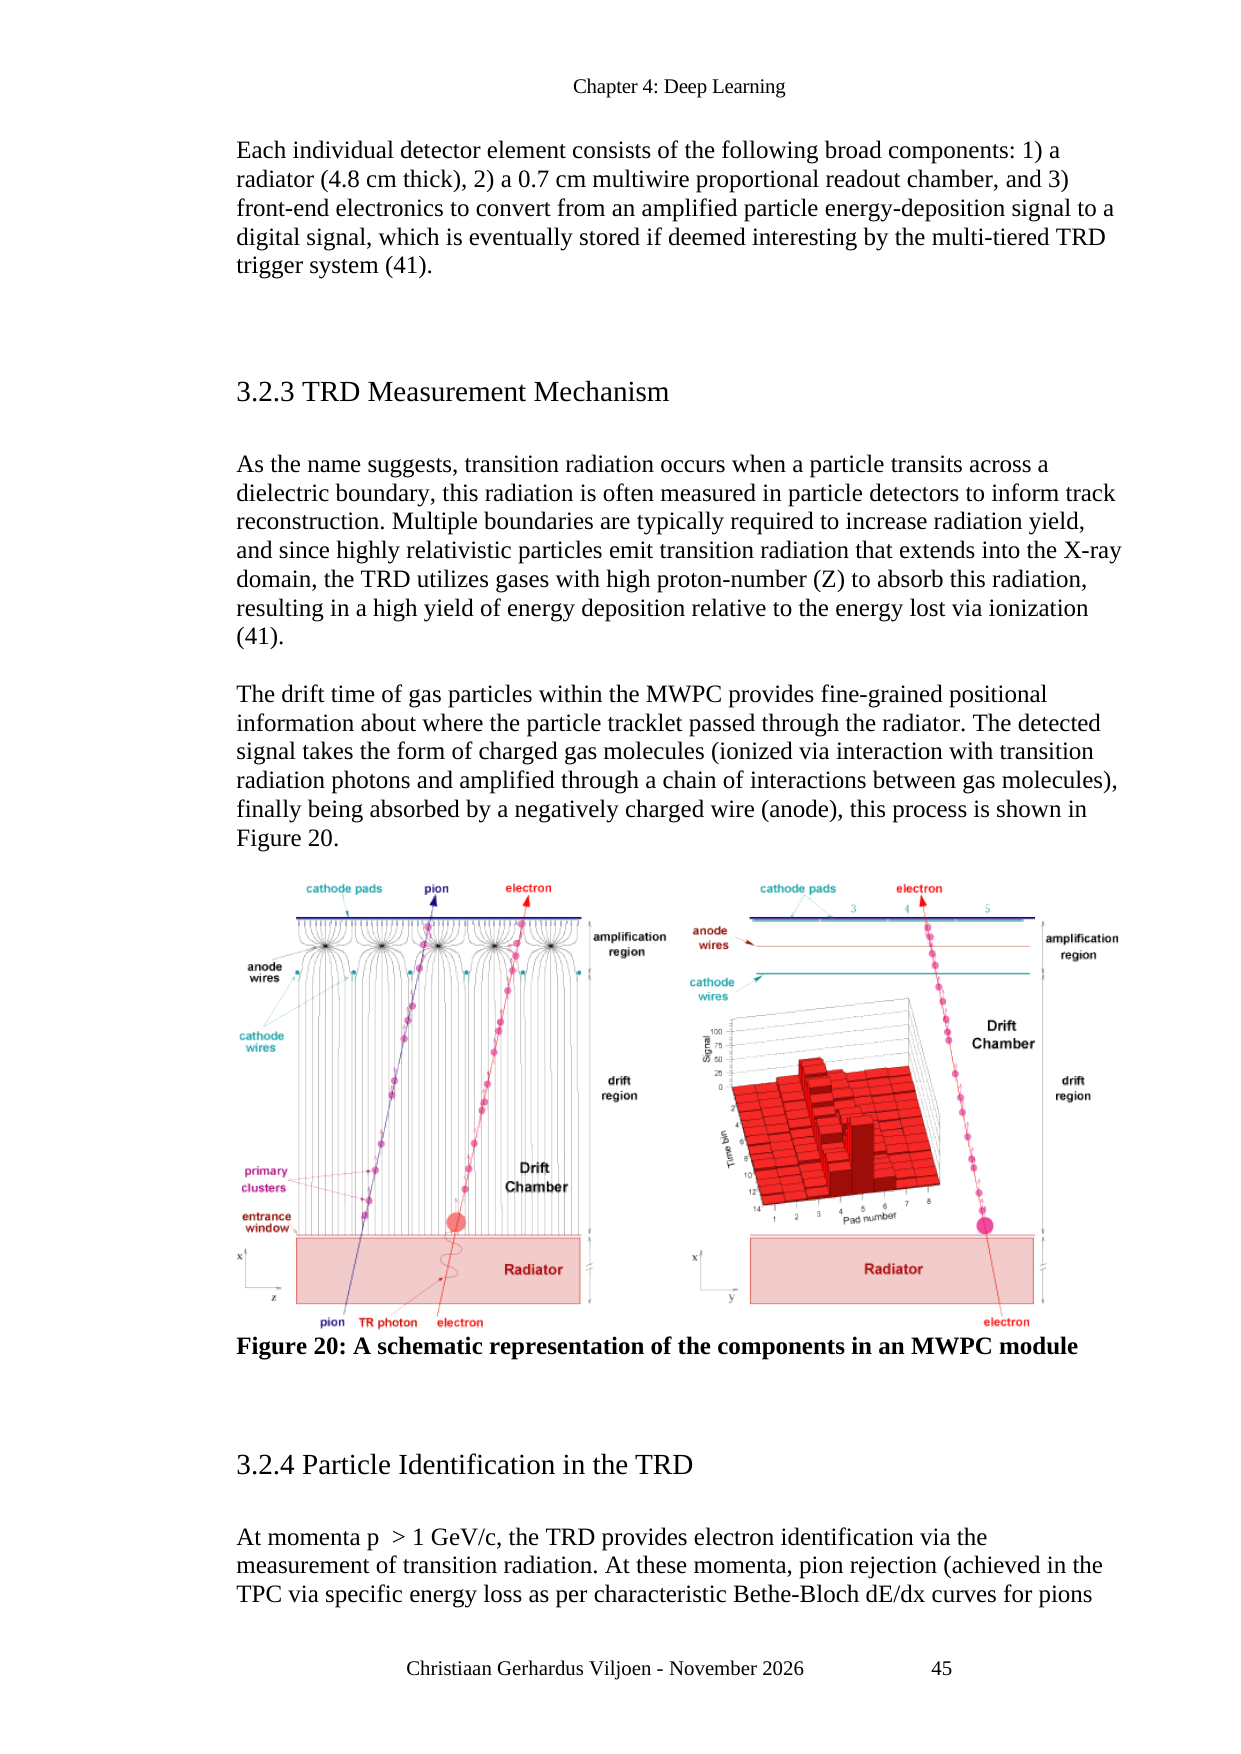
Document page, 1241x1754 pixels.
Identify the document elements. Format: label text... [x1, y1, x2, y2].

subtitle Particle Identification in the TRD [236, 1447, 1122, 1480]
picture [236, 880, 1123, 1331]
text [236, 1522, 1122, 1608]
text The drift time of gas particles within the MWPC provides fine-grained positional information about where the particle tracklet passed through the radiator. The detected signal takes the form of charged gas molecules (ionized via interaction with transition radiation photons and amplified through a chain of interactions between gas molecules), finally being absorbed by a negatively charged wire (anode), this process is shown in Figure 20. [236, 679, 1122, 851]
text Each individual detector element consists of the following broad components: 1) a radiator (4.8 cm thick), 2) a 0.7 cm multiwire proportional readout chamber, and 3) front-end electronics to convert from an amplified particle energy-deposition signal to a digital signal, which is eventually stored if deemed interesting by the multi-tiered TRD trigger system . [236, 135, 1122, 279]
text Figure 20: A schematic representation of the components in an MWPC module [236, 1331, 1122, 1360]
subtitle TRD Measurement Mechanism [236, 374, 1122, 408]
text As the name suggests, transition radiation occurs when a particle transits across a dielectric boundary, this radiation is often measured in particle detectors to inform track reconstruction. Multiple boundaries are typically required to increase radiation yield, and since highly relativistic particles emit transition radiation that extends into the X-ray domain, the TRD utilizes gases with high proton-number (Z) to absorb this radiation, resulting in a high yield of energy deposition relative to the energy lost via ionization . [236, 449, 1122, 650]
